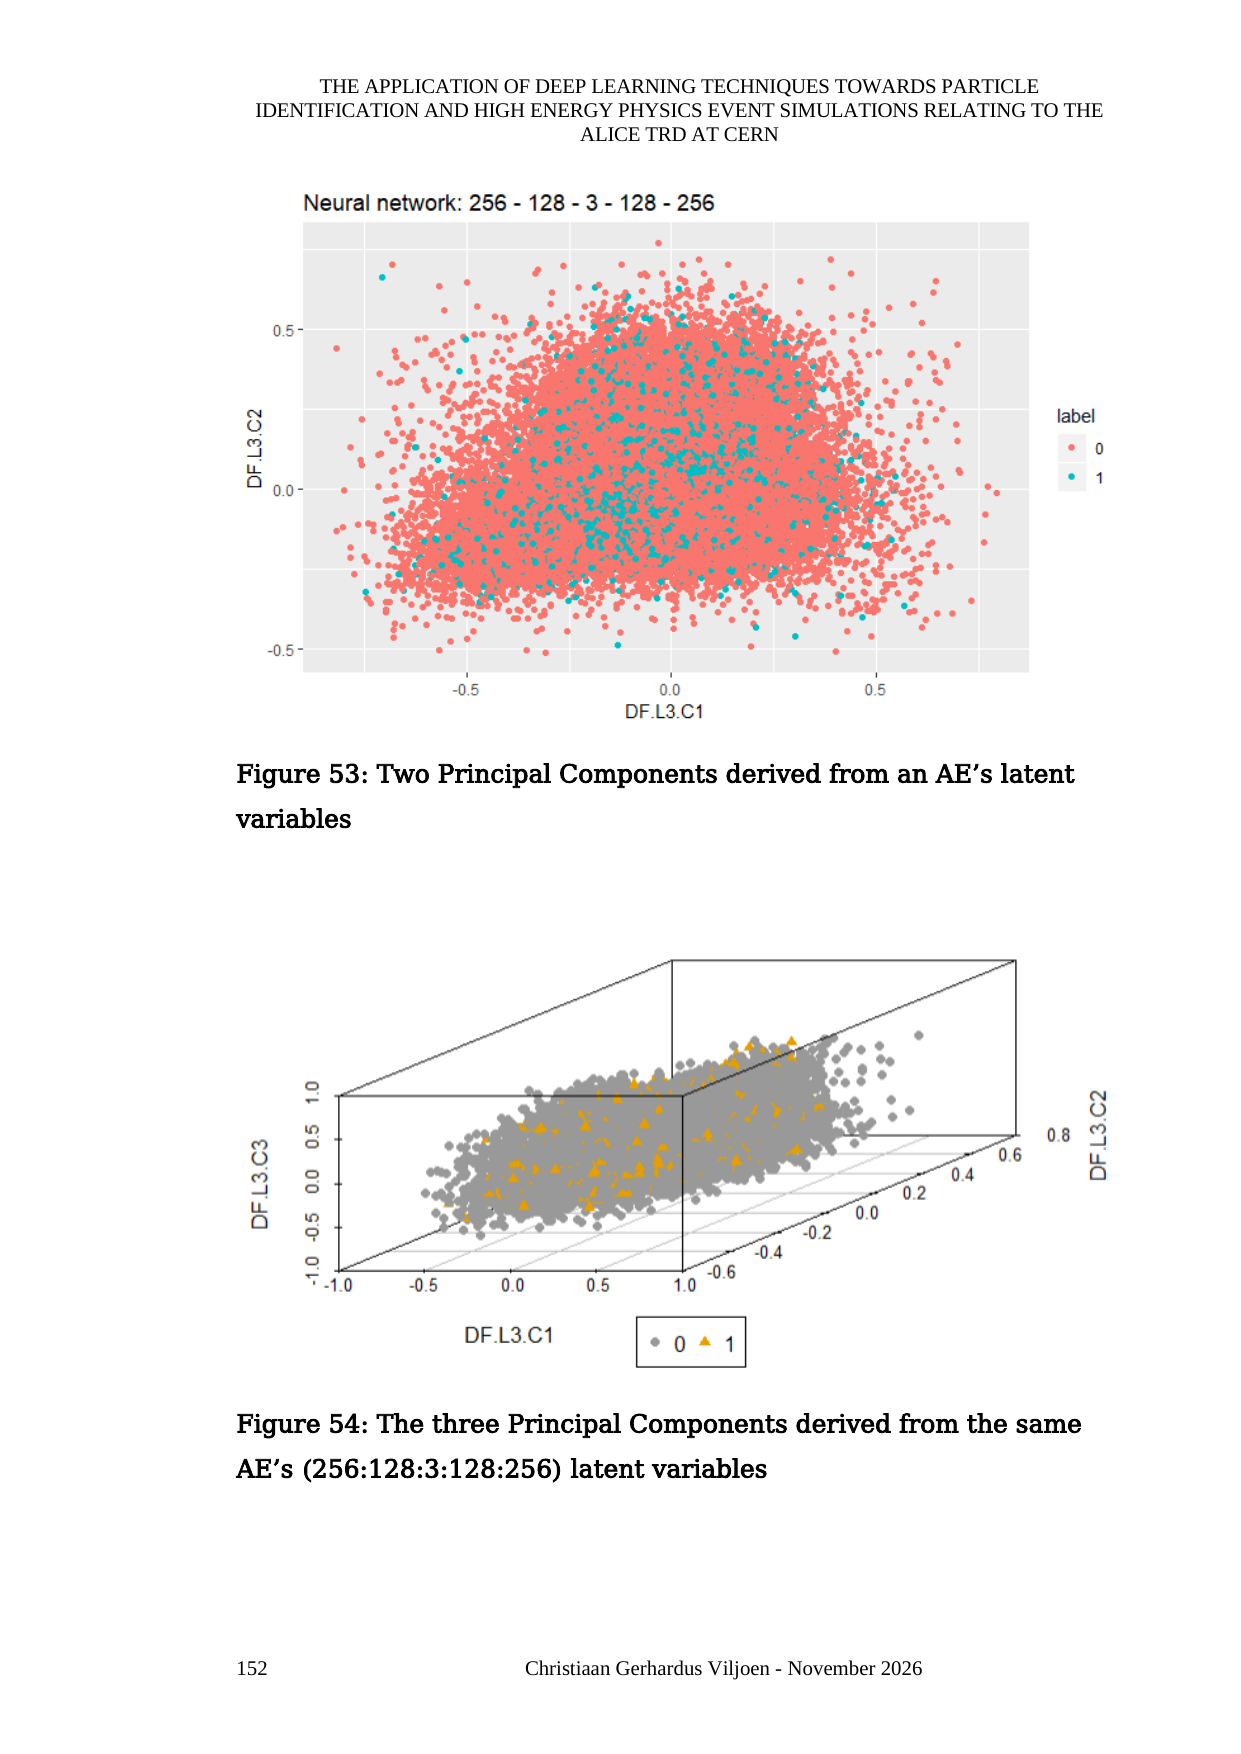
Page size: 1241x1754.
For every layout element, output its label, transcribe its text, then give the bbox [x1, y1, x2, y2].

picture [236, 183, 1123, 731]
picture [236, 926, 1123, 1381]
